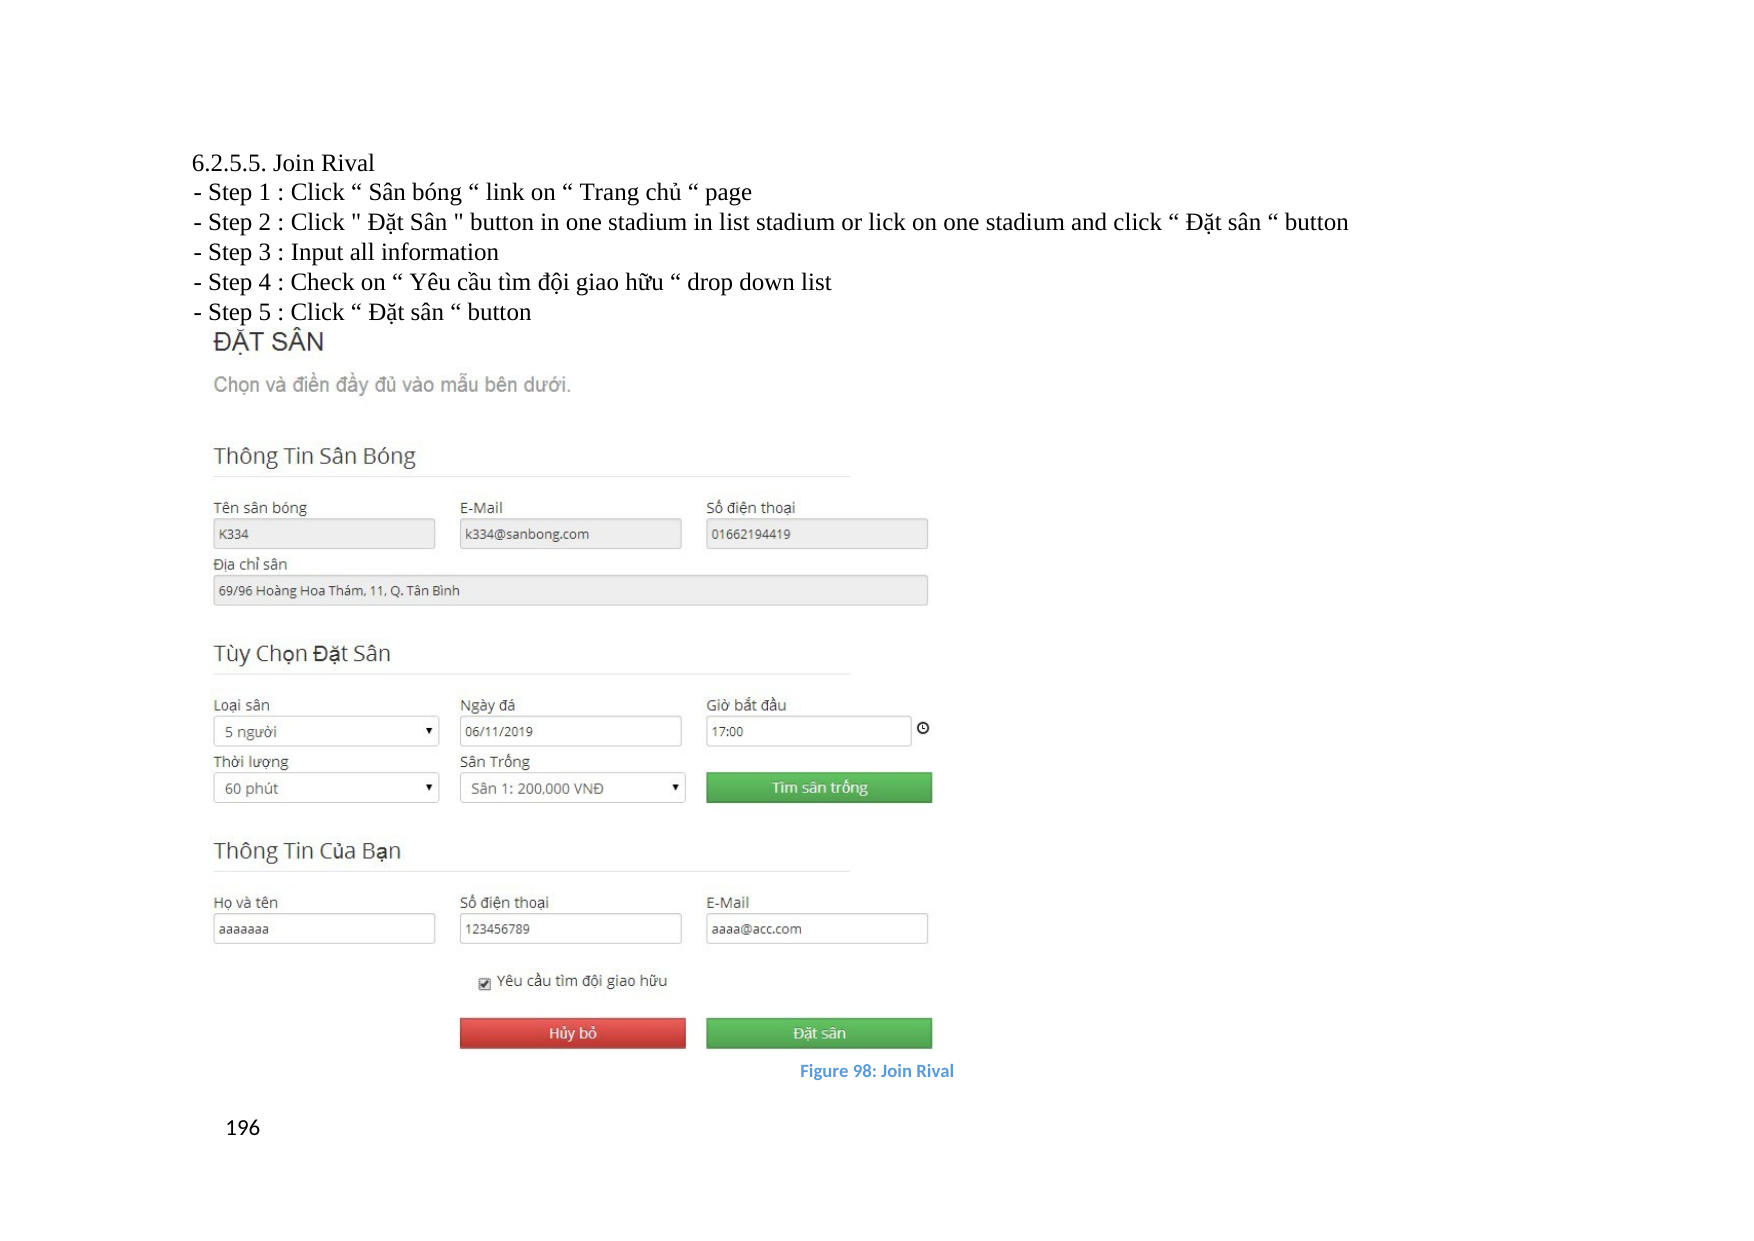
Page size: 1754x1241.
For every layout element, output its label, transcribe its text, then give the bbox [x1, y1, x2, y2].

text - Step 1 : Click “ Sân bóng “ link on “ Trang chủ “ page [193, 177, 1604, 206]
text - Step 4 : Check on “ Yêu cầu tìm đội giao hữu “ drop down list [193, 267, 1604, 296]
picture [193, 327, 959, 1058]
text - Step 5 : Click “ Đặt sân “ button [193, 297, 1604, 326]
text - Step 2 : Click " Đặt Sân " button in one stadium in list stadium or lick on one stadium and click “ Đặt sân “ button [193, 207, 1604, 236]
subtitle Join Rival [192, 149, 1604, 177]
text - Step 3 : Input all information [193, 237, 1604, 266]
